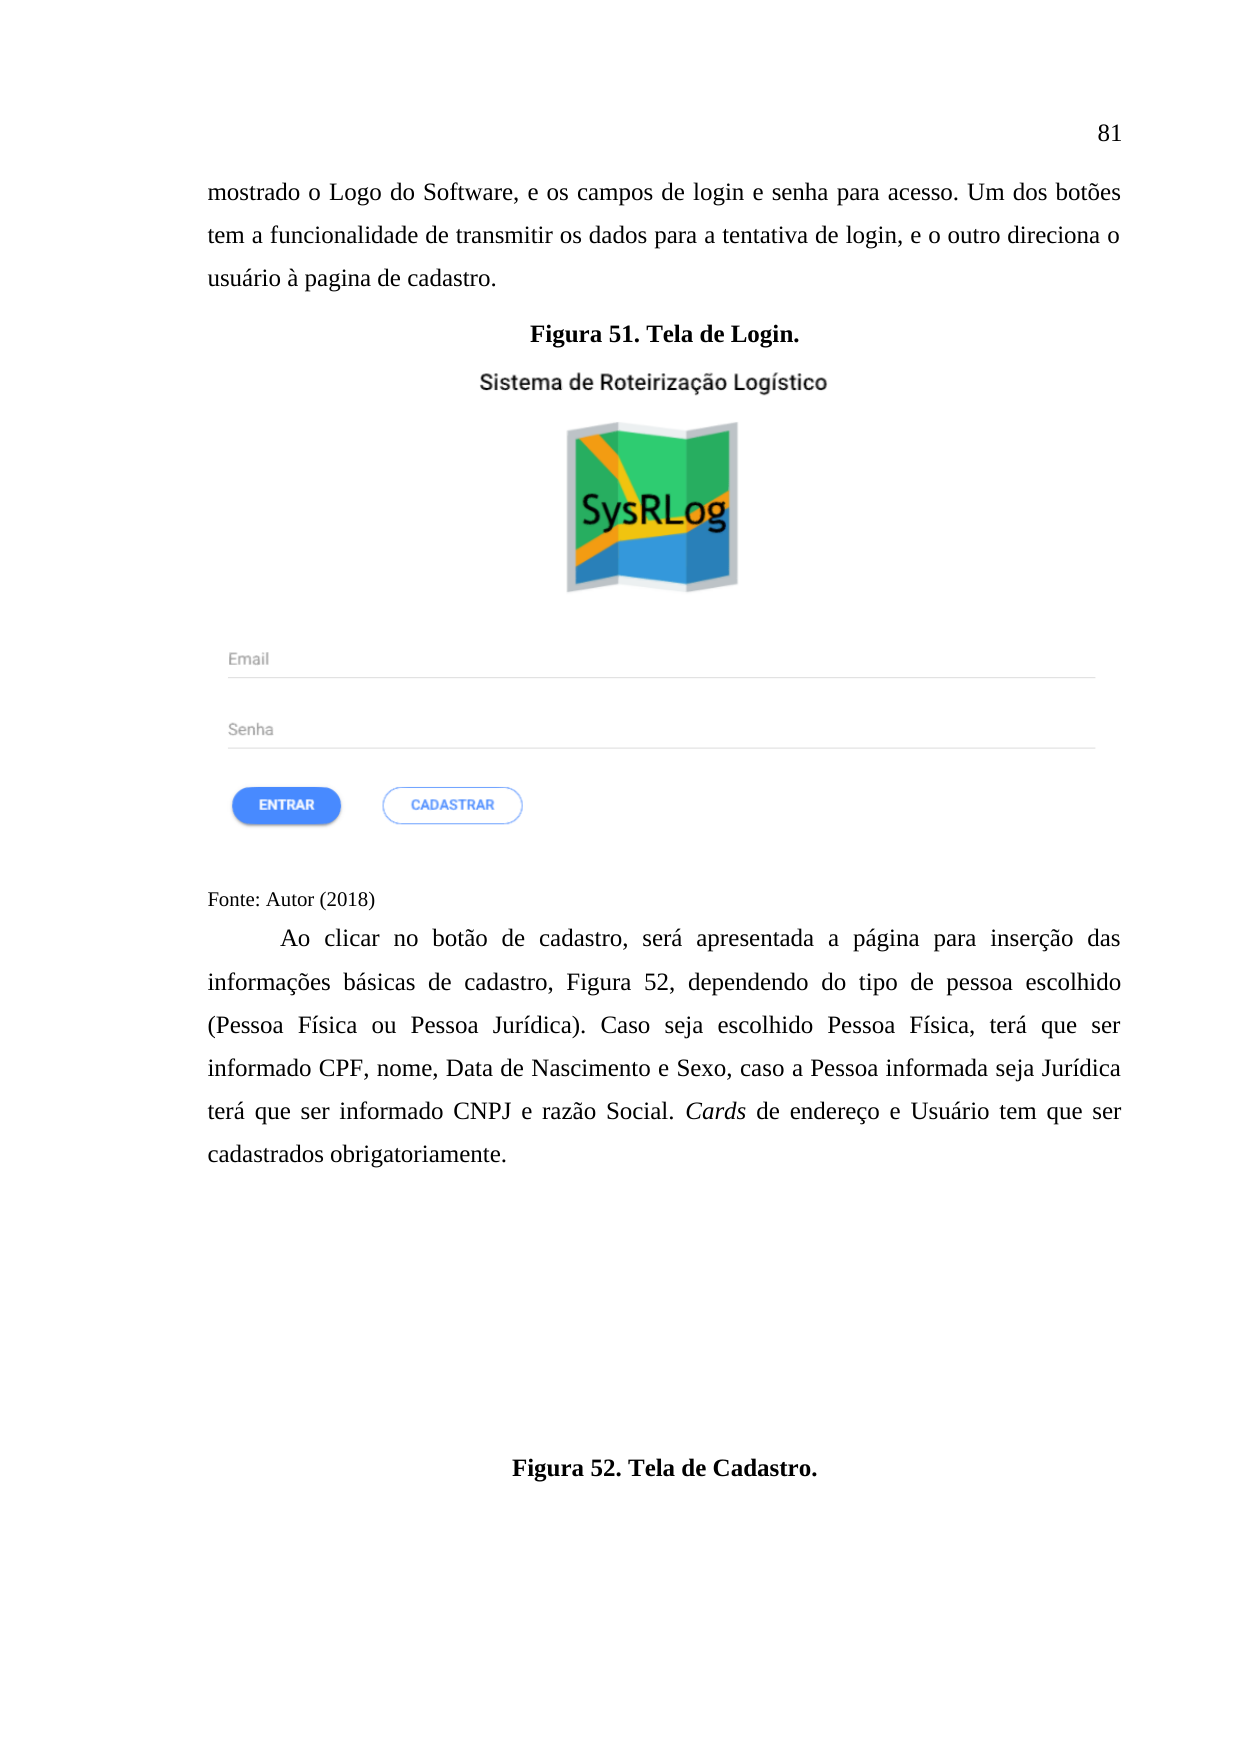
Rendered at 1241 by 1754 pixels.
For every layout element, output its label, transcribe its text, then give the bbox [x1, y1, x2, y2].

text Figura 52. Tela de Cadastro. [207, 1453, 1122, 1482]
text Ao clicar no botão de cadastro, será apresentada a página para inserção das informações básicas de cadastro, Figura 52, dependendo do tipo de pessoa escolhido (Pessoa Física ou Pessoa Jurídica). Caso seja escolhido Pessoa Física, terá que ser informado CPF, nome, Data de Nascimento e Sexo, caso a Pessoa informada seja Jurídica terá que ser informado CNPJ e razão Social. Cards de endereço e Usuário tem que ser cadastrados obrigatoriamente. [207, 923, 1122, 1168]
picture [200, 360, 1112, 873]
text Fonte: Autor (2018) [207, 887, 1122, 911]
text Figura 51. Tela de Login. [207, 319, 1122, 348]
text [207, 177, 1122, 292]
